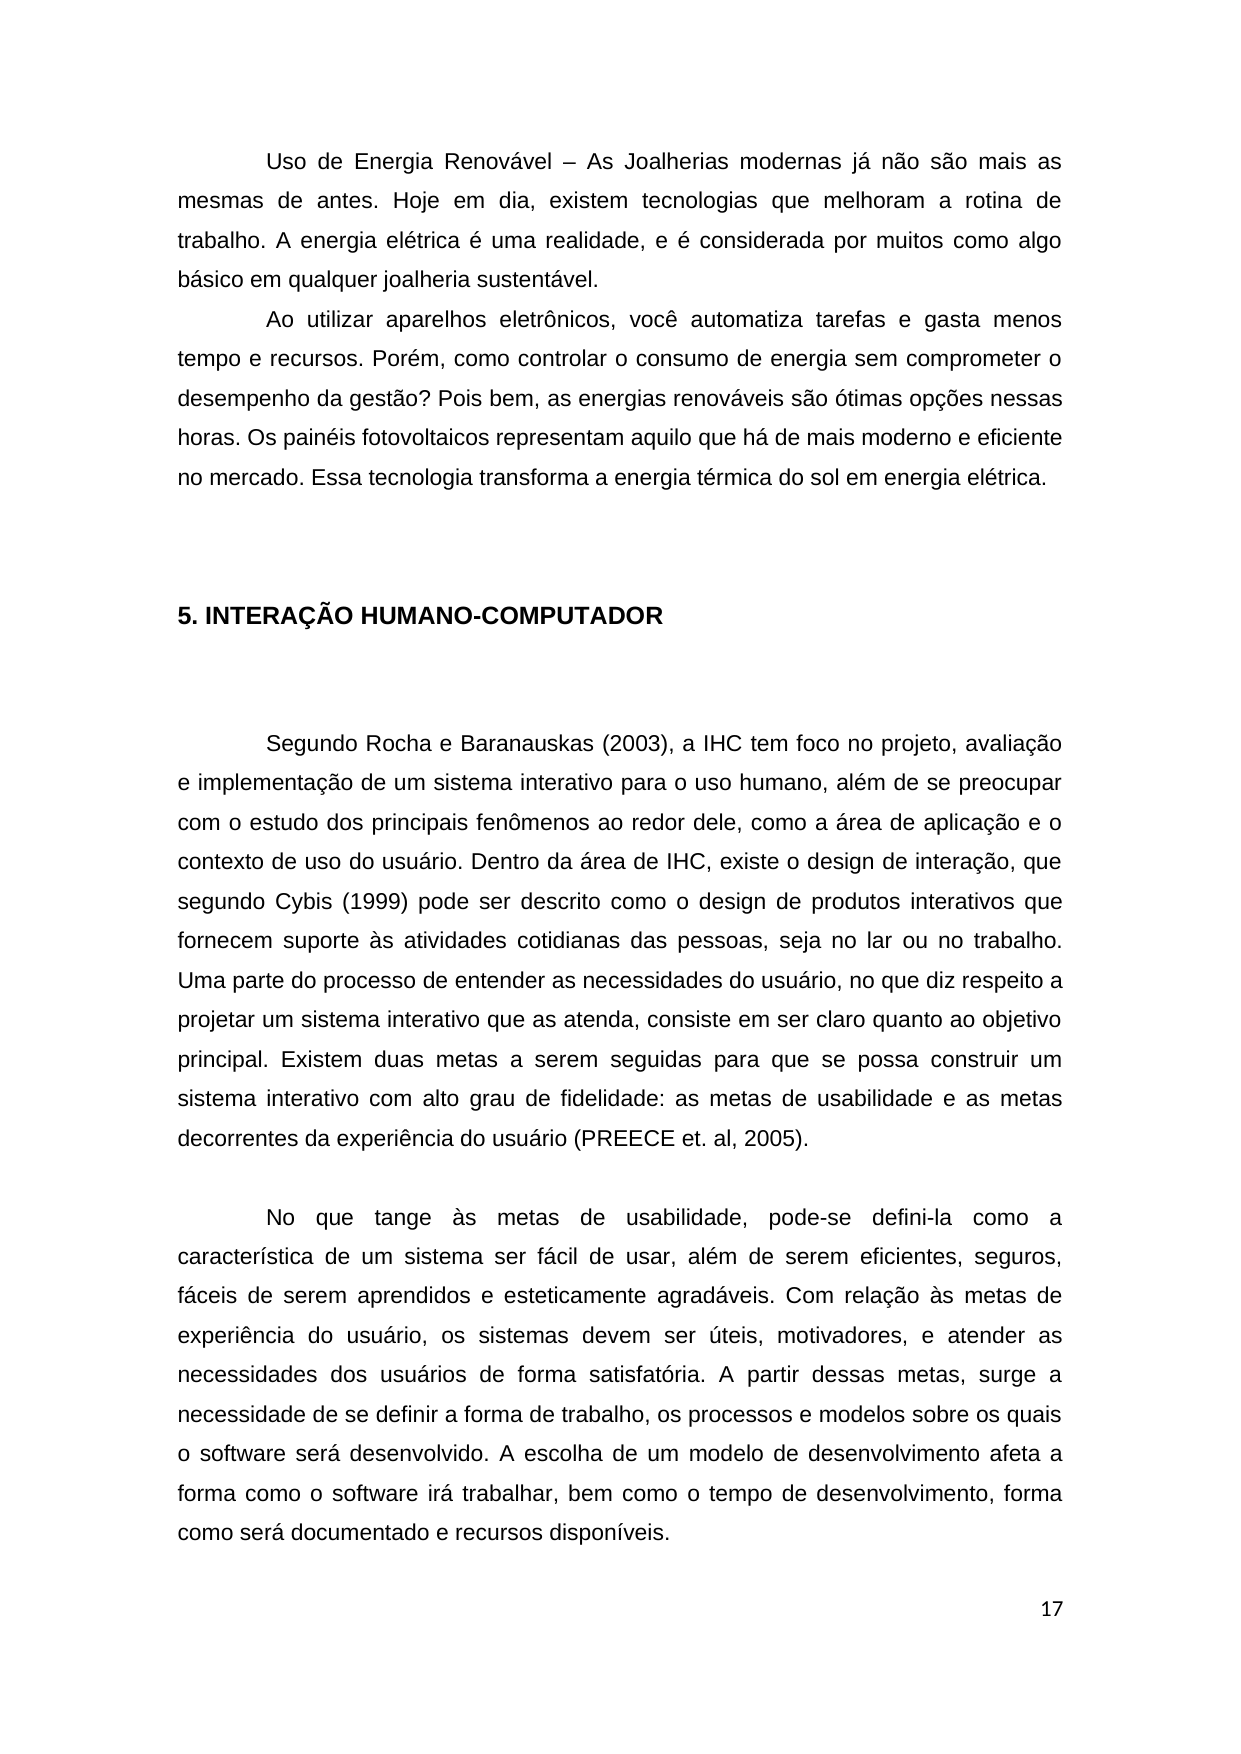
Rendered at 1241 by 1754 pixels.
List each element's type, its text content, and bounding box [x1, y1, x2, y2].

text Ao utilizar aparelhos eletrônicos, você automatiza tarefas e gasta menos tempo e recursos. Porém, como controlar o consumo de energia sem comprometer o desempenho da gestão? Pois bem, as energias renováveis são ótimas opções nessas horas. Os painéis fotovoltaicos representam aquilo que há de mais moderno e eficiente no mercado. Essa tecnologia transforma a energia térmica do sol em energia elétrica. [177, 306, 1063, 490]
text Uso de Energia Renovável – As Joalherias modernas já não são mais as mesmas de antes. Hoje em dia, existem tecnologias que melhoram a rotina de trabalho. A energia elétrica é uma realidade, e é considerada por muitos como algo básico em qualquer joalheria sustentável. [177, 148, 1063, 292]
subtitle 5. INTERAÇÃO HUMANO-COMPUTADOR [177, 601, 1056, 629]
text No que tange às metas de usabilidade, pode-se defini-la como a característica de um sistema ser fácil de usar, além de serem eficientes, seguros, fáceis de serem aprendidos e esteticamente agradáveis. Com relação às metas de experiência do usuário, os sistemas devem ser úteis, motivadores, e atender as necessidades dos usuários de forma satisfatória. A partir dessas metas, surge a necessidade de se definir a forma de trabalho, os processos e modelos sobre os quais o software será desenvolvido. A escolha de um modelo de desenvolvimento afeta a forma como o software irá trabalhar, bem como o tempo de desenvolvimento, forma como será documentado e recursos disponíveis. [177, 1203, 1063, 1546]
text Segundo Rocha e Baranauskas (2003), a IHC tem foco no projeto, avaliação e implementação de um sistema interativo para o uso humano, além de se preocupar com o estudo dos principais fenômenos ao redor dele, como a área de aplicação e o contexto de uso do usuário. Dentro da área de IHC, existe o design de interação, que segundo Cybis (1999) pode ser descrito como o design de produtos interativos que fornecem suporte às atividades cotidianas das pessoas, seja no lar ou no trabalho. Uma parte do processo de entender as necessidades do usuário, no que diz respeito a projetar um sistema interativo que as atenda, consiste em ser claro quanto ao objetivo principal. Existem duas metas a serem seguidas para que se possa construir um sistema interativo com alto grau de fidelidade: as metas de usabilidade e as metas decorrentes da experiência do usuário (PREECE et. al, 2005). [177, 730, 1063, 1151]
